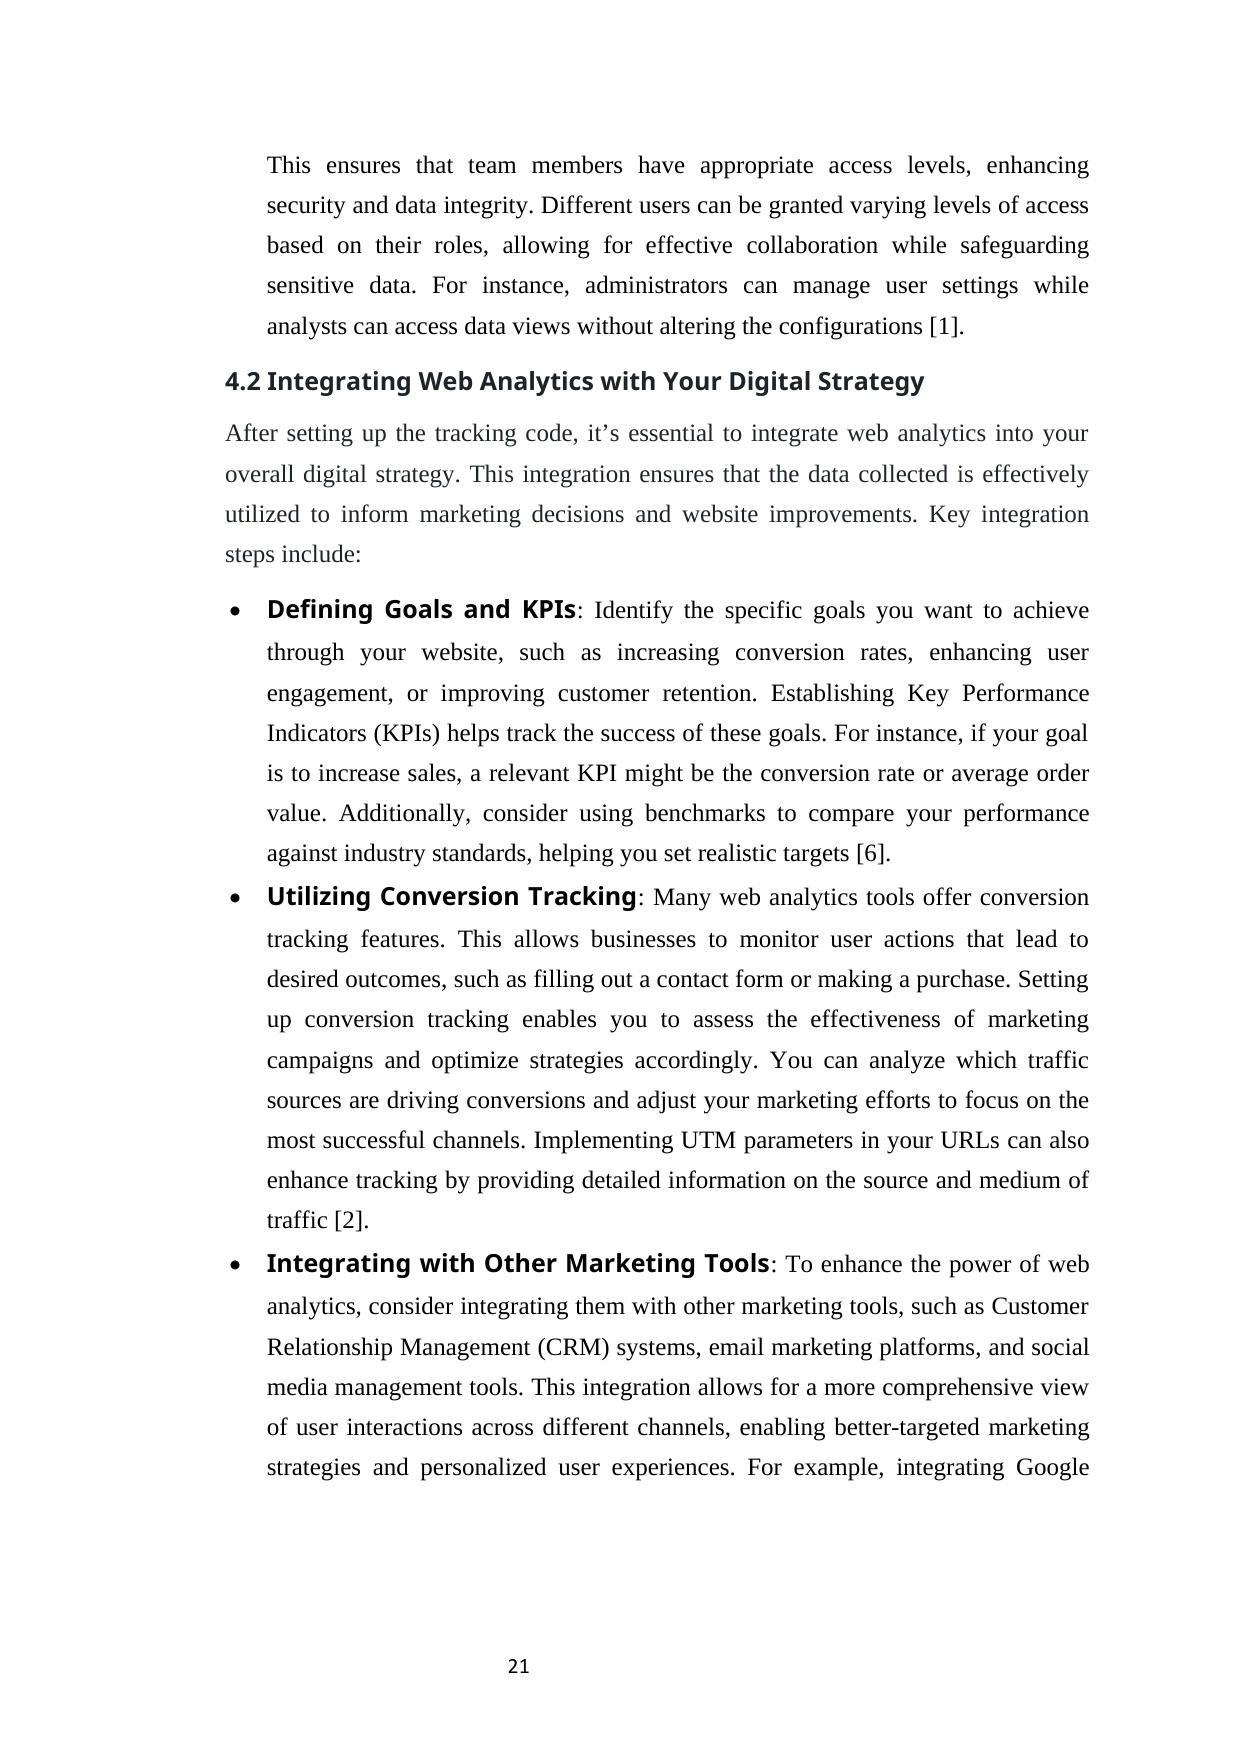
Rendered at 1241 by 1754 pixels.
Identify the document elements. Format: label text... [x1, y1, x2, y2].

text 4.2 Integrating Web Analytics with Your Digital Strategy [225, 363, 1090, 398]
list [229, 150, 1090, 339]
list Utilizing Conversion Tracking: Many web analytics tools offer conversion tracking features. This allows businesses to monitor user actions that lead to desired outcomes, such as filling out a contact form or making a purchase. Setting up conversion tracking enables you to assess the effectiveness of marketing campaigns and optimize strategies accordingly. You can analyze which traffic sources are driving conversions and adjust your marketing efforts to focus on the most successful channels. Implementing UTM parameters in your URLs can also enhance tracking by providing detailed information on the source and medium of traffic [2]. [229, 879, 1090, 1234]
list Defining Goals and KPIs: Identify the specific goals you want to achieve through your website, such as increasing conversion rates, enhancing user engagement, or improving customer retention. Establishing Key Performance Indicators (KPIs) helps track the success of these goals. For instance, if your goal is to increase sales, a relevant KPI might be the conversion rate or average order value. Additionally, consider using benchmarks to compare your performance against industry standards, helping you set realistic targets [6]. [229, 592, 1090, 867]
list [229, 1246, 1090, 1481]
text After setting up the tracking code, it’s essential to integrate web analytics into your overall digital strategy. This integration ensures that the data collected is effectively utilized to inform marketing decisions and website improvements. Key integration steps include: [225, 418, 1090, 568]
